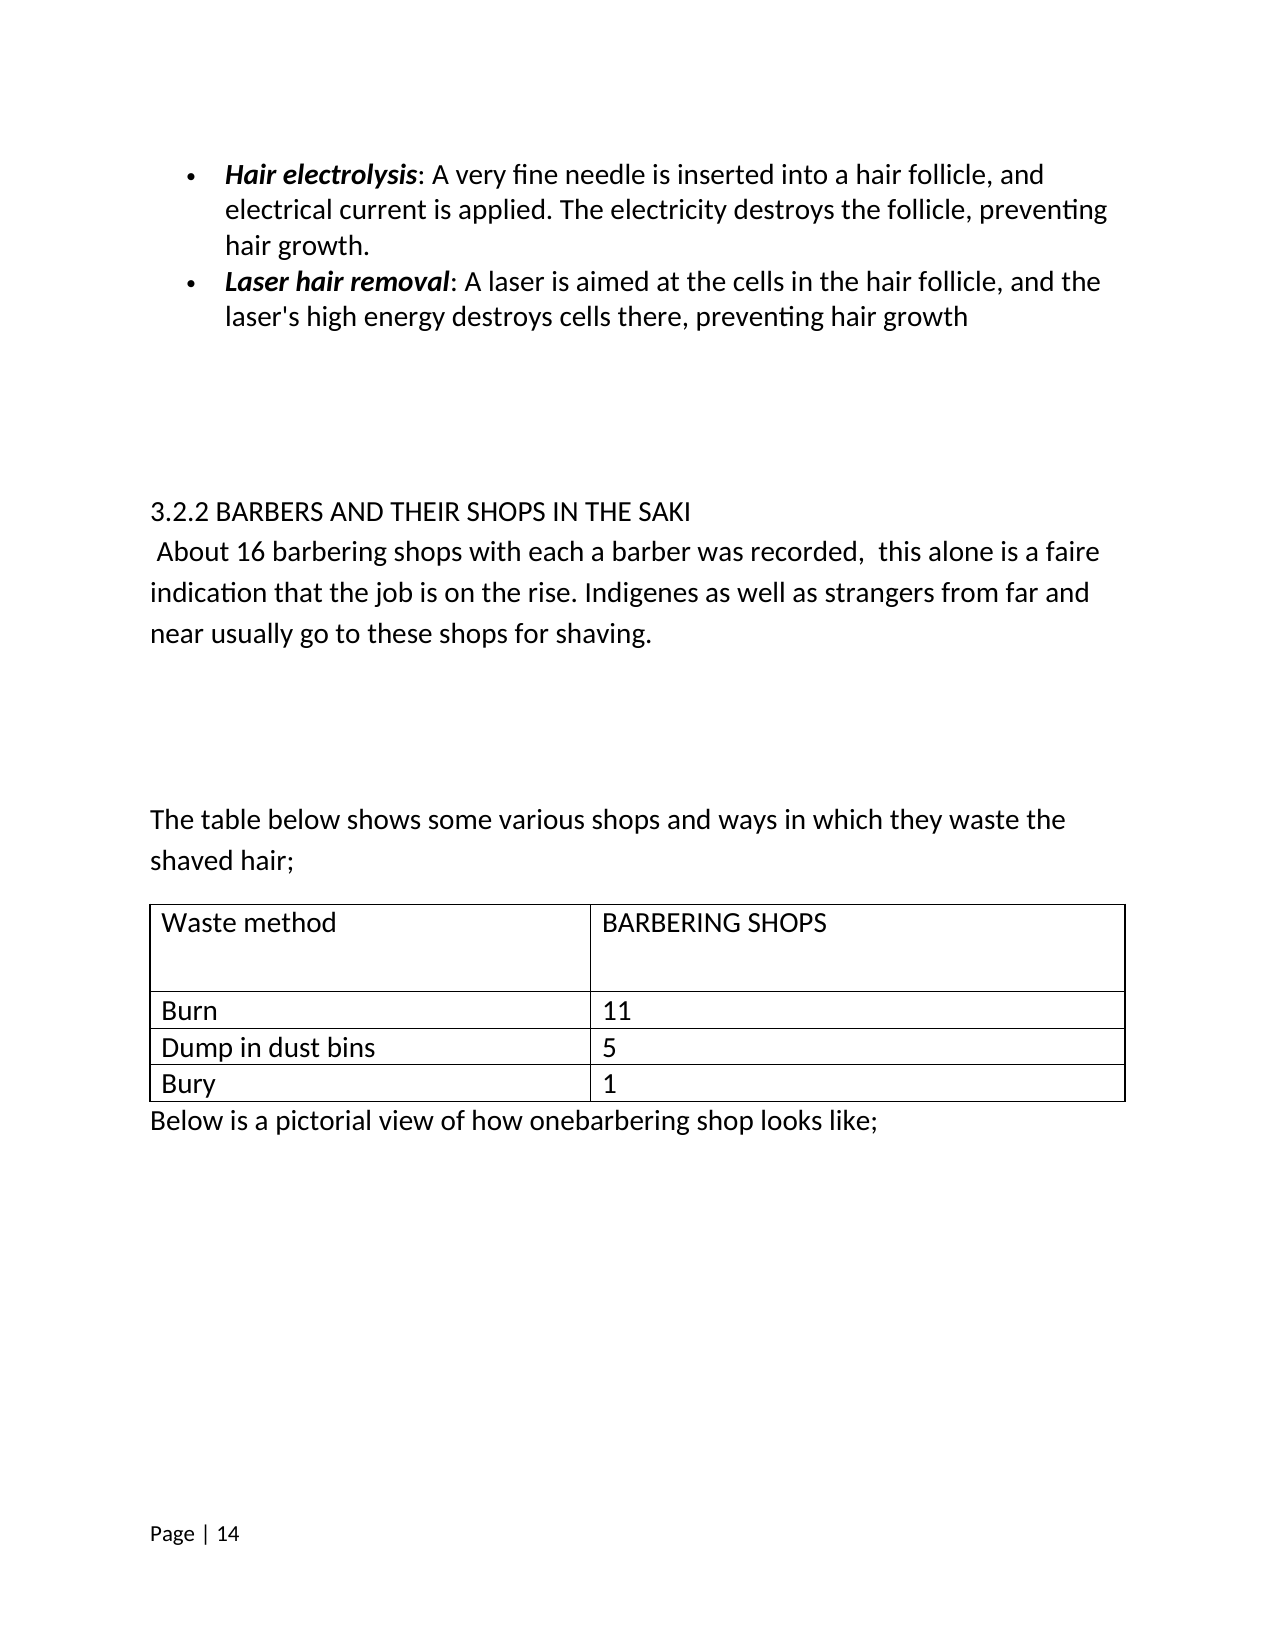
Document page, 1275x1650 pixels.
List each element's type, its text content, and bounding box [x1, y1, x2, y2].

text The table below shows some various shops and ways in which they waste the shaved hair; [150, 801, 1125, 877]
table_header Waste method [151, 905, 590, 991]
table_cell 11 [591, 992, 1124, 1028]
text Below is a pictorial view of how onebarbering shop looks like; [150, 1102, 1125, 1138]
table_cell Burn [151, 992, 590, 1028]
subtitle 3.2.2 BARBERS AND THEIR SHOPS IN THE SAKI [150, 493, 1125, 528]
list Laser hair removal: A laser is aimed at the cells in the hair follicle, and the laser's high energy destroys cells there, preventing hair growth [187, 263, 1125, 334]
table_cell 1 [591, 1065, 1124, 1101]
table_cell 5 [591, 1029, 1124, 1064]
text About 16 barbering shops with each a barber was recorded, this alone is a faire indication that the job is on the rise. Indigenes as well as strangers from far and near usually go to these shops for shaving. [150, 533, 1125, 651]
table_cell Bury [151, 1065, 590, 1101]
list Hair electrolysis: A very fine needle is inserted into a hair follicle, and electrical current is applied. The electricity destroys the follicle, preventing hair growth. [187, 156, 1125, 263]
table_cell Dump in dust bins [151, 1029, 590, 1064]
table_header BARBERING SHOPS [591, 905, 1124, 991]
